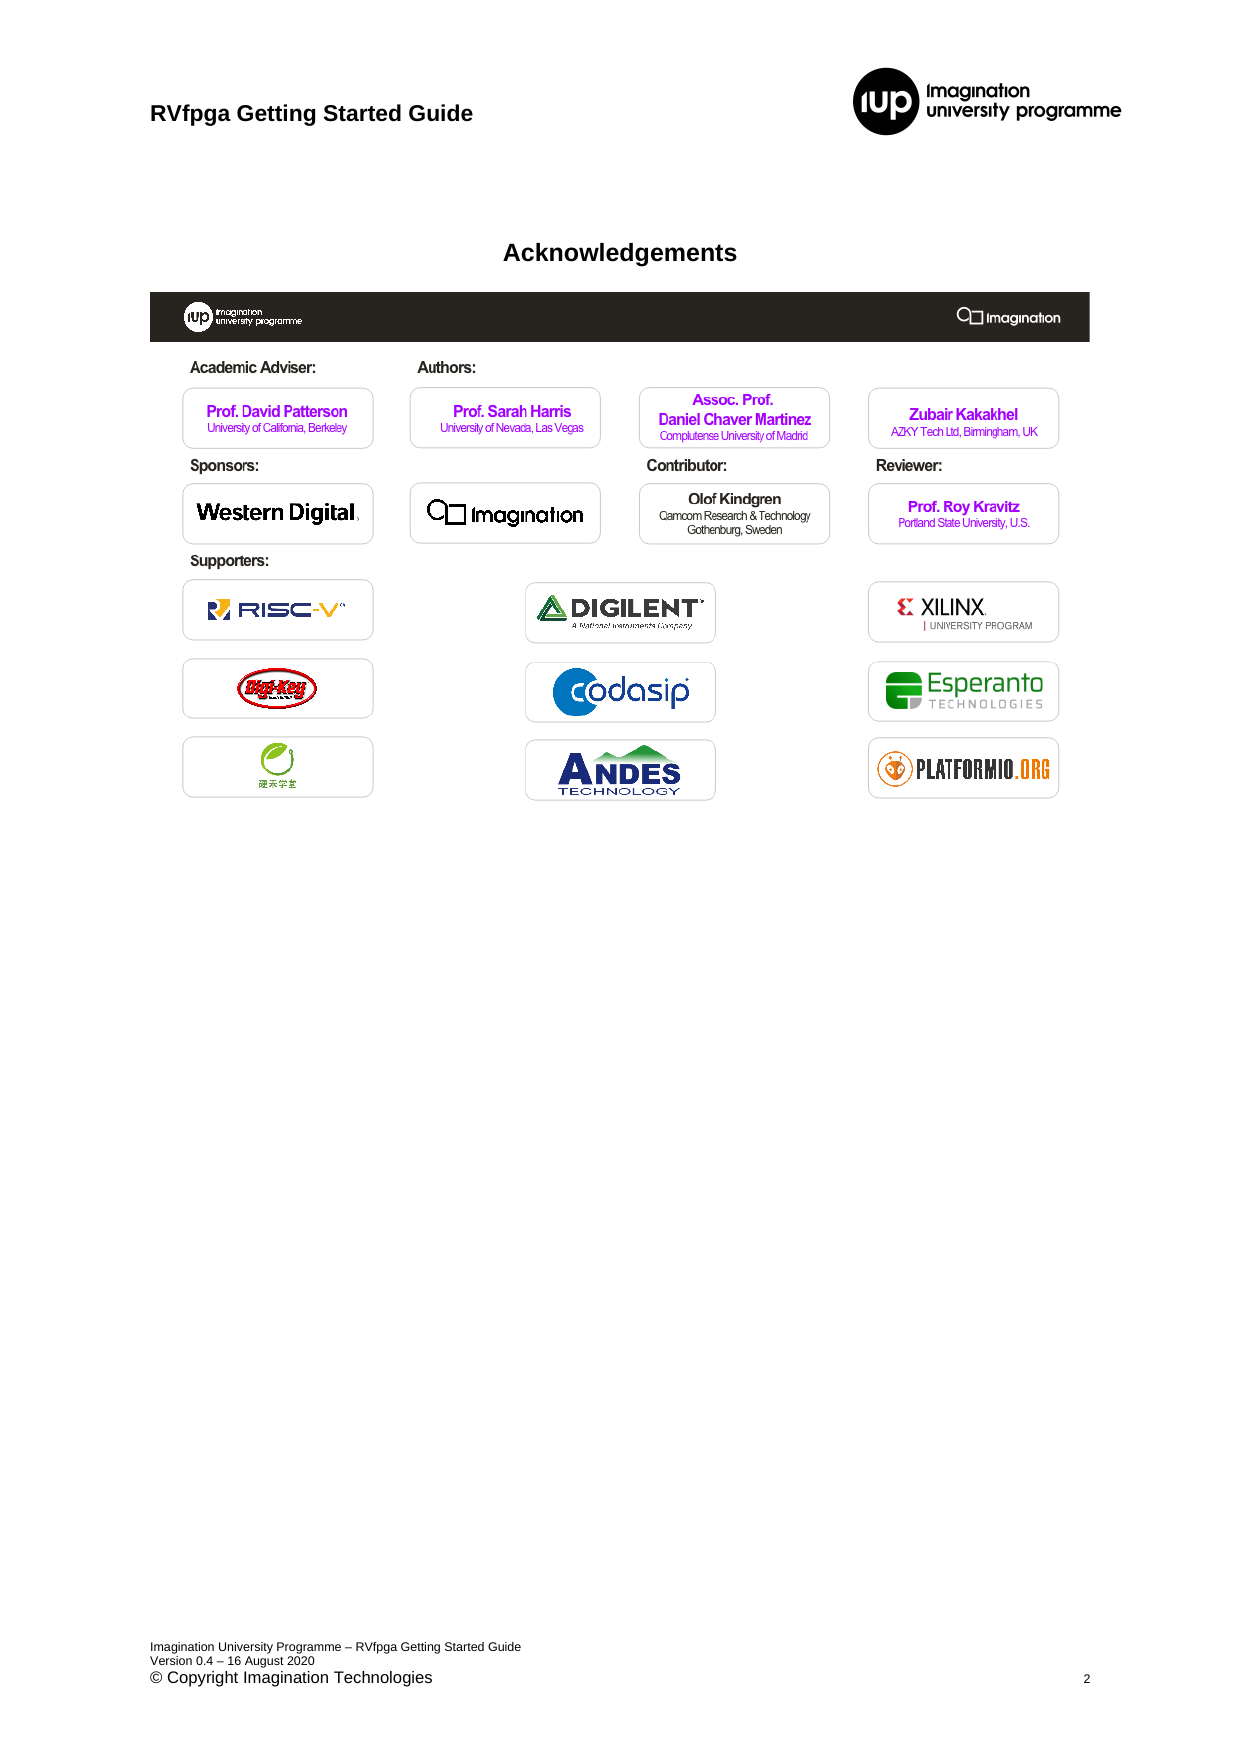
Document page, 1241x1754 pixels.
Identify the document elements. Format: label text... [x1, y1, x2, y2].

picture [150, 292, 1090, 822]
subtitle Acknowledgements [150, 237, 1090, 266]
picture [851, 67, 1123, 137]
